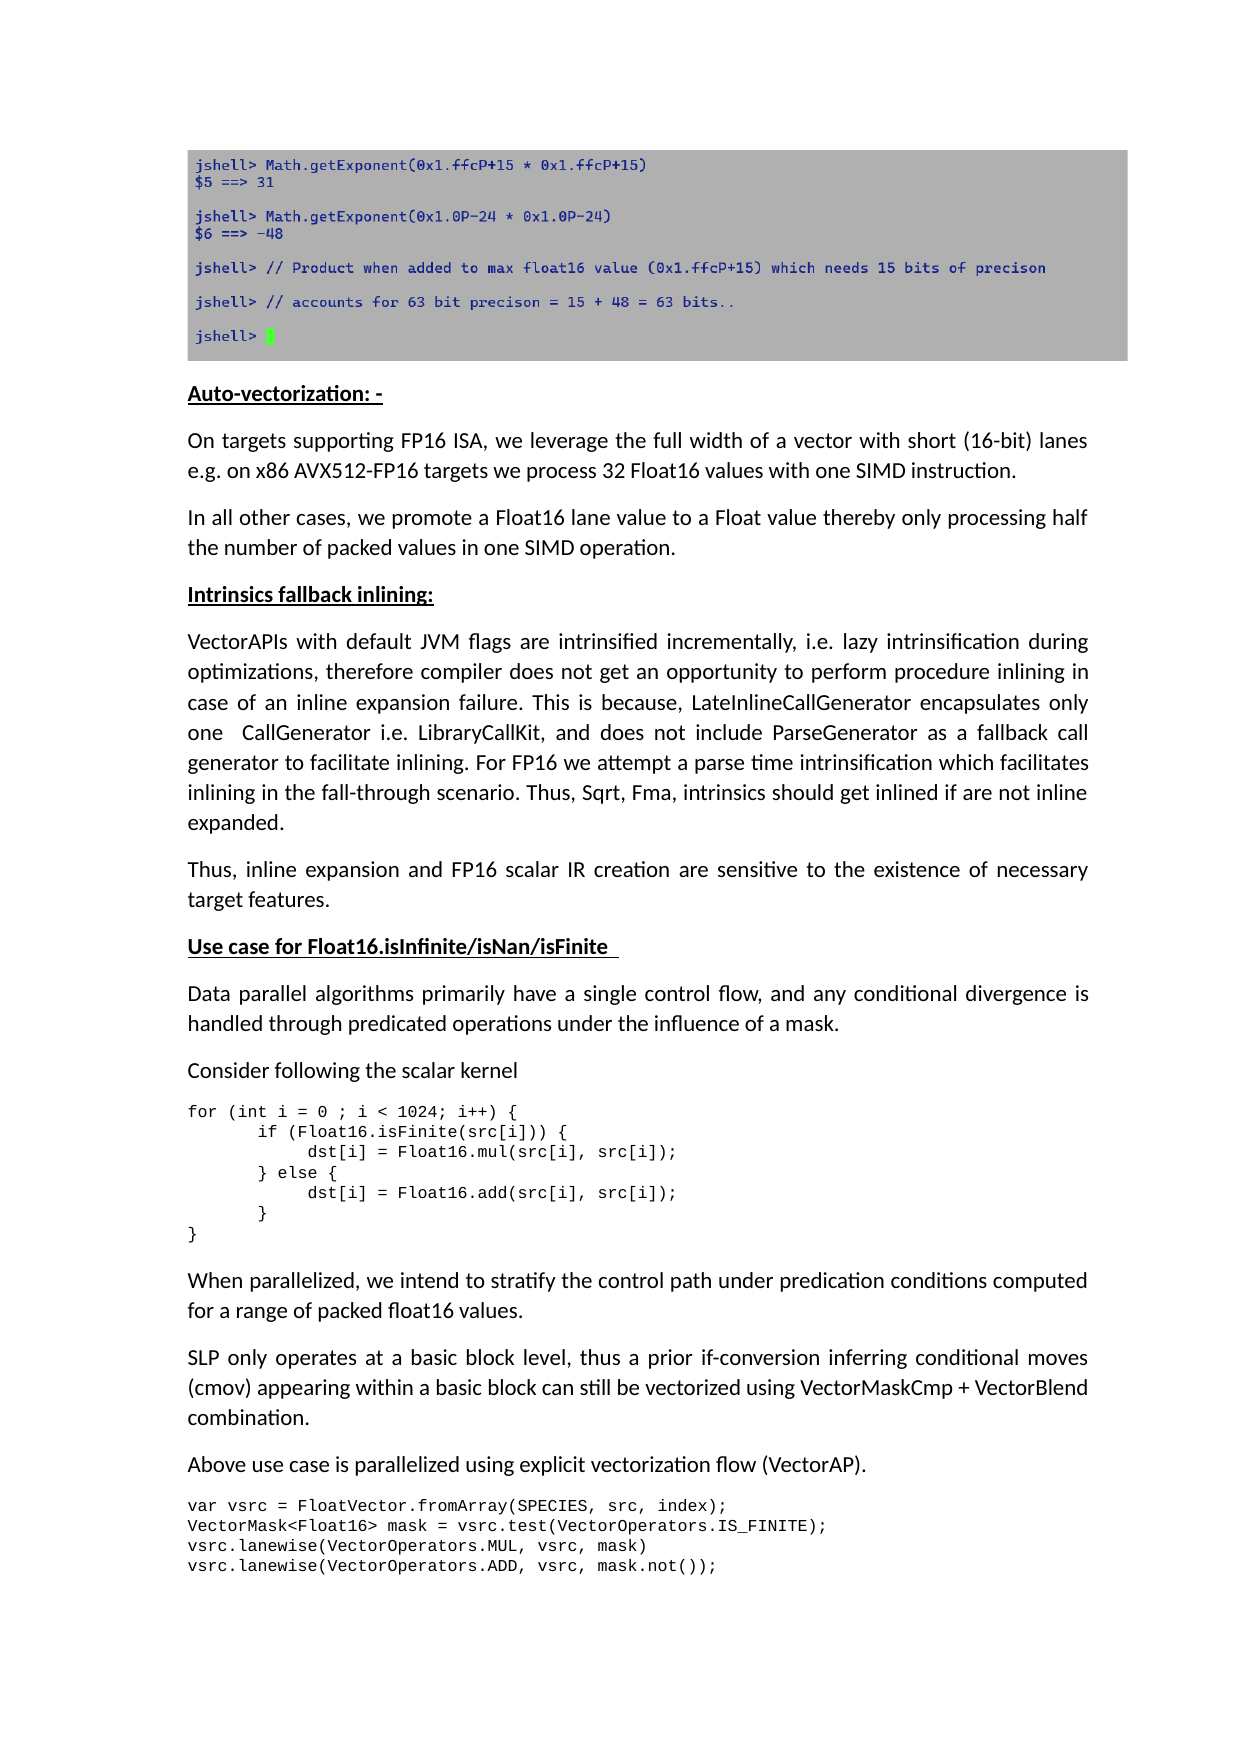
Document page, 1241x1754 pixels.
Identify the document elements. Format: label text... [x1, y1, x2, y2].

text Consider following the scalar kernel [187, 1056, 1090, 1084]
text Thus, inline expansion and FP16 scalar IR creation are sensitive to the existence of necessary target features. [187, 855, 1090, 914]
text SLP only operates at a basic block level, thus a prior if-conversion inferring conditional moves (cmov) appearing within a basic block can still be vectorized using VectorMaskCmp + VectorBlend combination. [187, 1343, 1090, 1431]
text In all other cases, we promote a Float16 lane value to a Float value thereby only processing half the number of packed values in one SIMD operation. [187, 503, 1090, 562]
text On targets supporting FP16 ISA, we leverage the full width of a vector with short (16-bit) lanes e.g. on x86 AVX512-FP16 targets we process 32 Float16 values with one SIMD instruction. [187, 426, 1090, 484]
text for (int i = 0 ; i < 1024; i++) { [187, 1103, 1090, 1122]
text Data parallel algorithms primarily have a single control flow, and any conditional divergence is handled through predicated operations under the influence of a mask. [187, 979, 1090, 1038]
text VectorAPIs with default JVM flags are intrinsified incrementally, i.e. lazy intrinsification during optimizations, therefore compiler does not get an opportunity to perform procedure inlining in case of an inline expansion failure. This is because, LateInlineCallGenerator encapsulates only one CallGenerator i.e. LibraryCallKit, and does not include ParseGenerator as a fallback call generator to facilitate inlining. For FP16 we attempt a parse time intrinsification which facilitates inlining in the fall-through scenario. Thus, Sqrt, Fma, intrinsics should get inlined if are not inline expanded. [187, 627, 1090, 837]
picture [187, 150, 1128, 361]
text vsrc.lanewise(VectorOperators.MUL, vsrc, mask) [187, 1538, 1090, 1557]
text dst[i] = Float16.add(src[i], src[i]); [187, 1184, 1090, 1203]
text if (Float16.isFinite(src[i])) { [187, 1124, 1090, 1142]
text Use case for Float16.isInfinite/isNan/isFinite [187, 932, 1090, 961]
text vsrc.lanewise(VectorOperators.ADD, vsrc, mask.not()); [187, 1558, 1090, 1577]
text VectorMask<Float16> mask = vsrc.test(VectorOperators.IS_FINITE); [187, 1517, 1090, 1536]
text dst[i] = Float16.mul(src[i], src[i]); [187, 1144, 1090, 1163]
text When parallelized, we intend to stratify the control path under predication conditions computed for a range of packed float16 values. [187, 1266, 1090, 1324]
text var vsrc = FloatVector.fromArray(SPECIES, src, index); [187, 1497, 1090, 1516]
text Auto-vectorization: - [187, 379, 1090, 407]
text Above use case is parallelized using explicit vectorization flow (VectorAP). [187, 1450, 1090, 1478]
text } else { [187, 1164, 1090, 1183]
text } [187, 1205, 1090, 1224]
text } [187, 1225, 1090, 1244]
text Intrinsics fallback inlining: [187, 580, 1090, 608]
